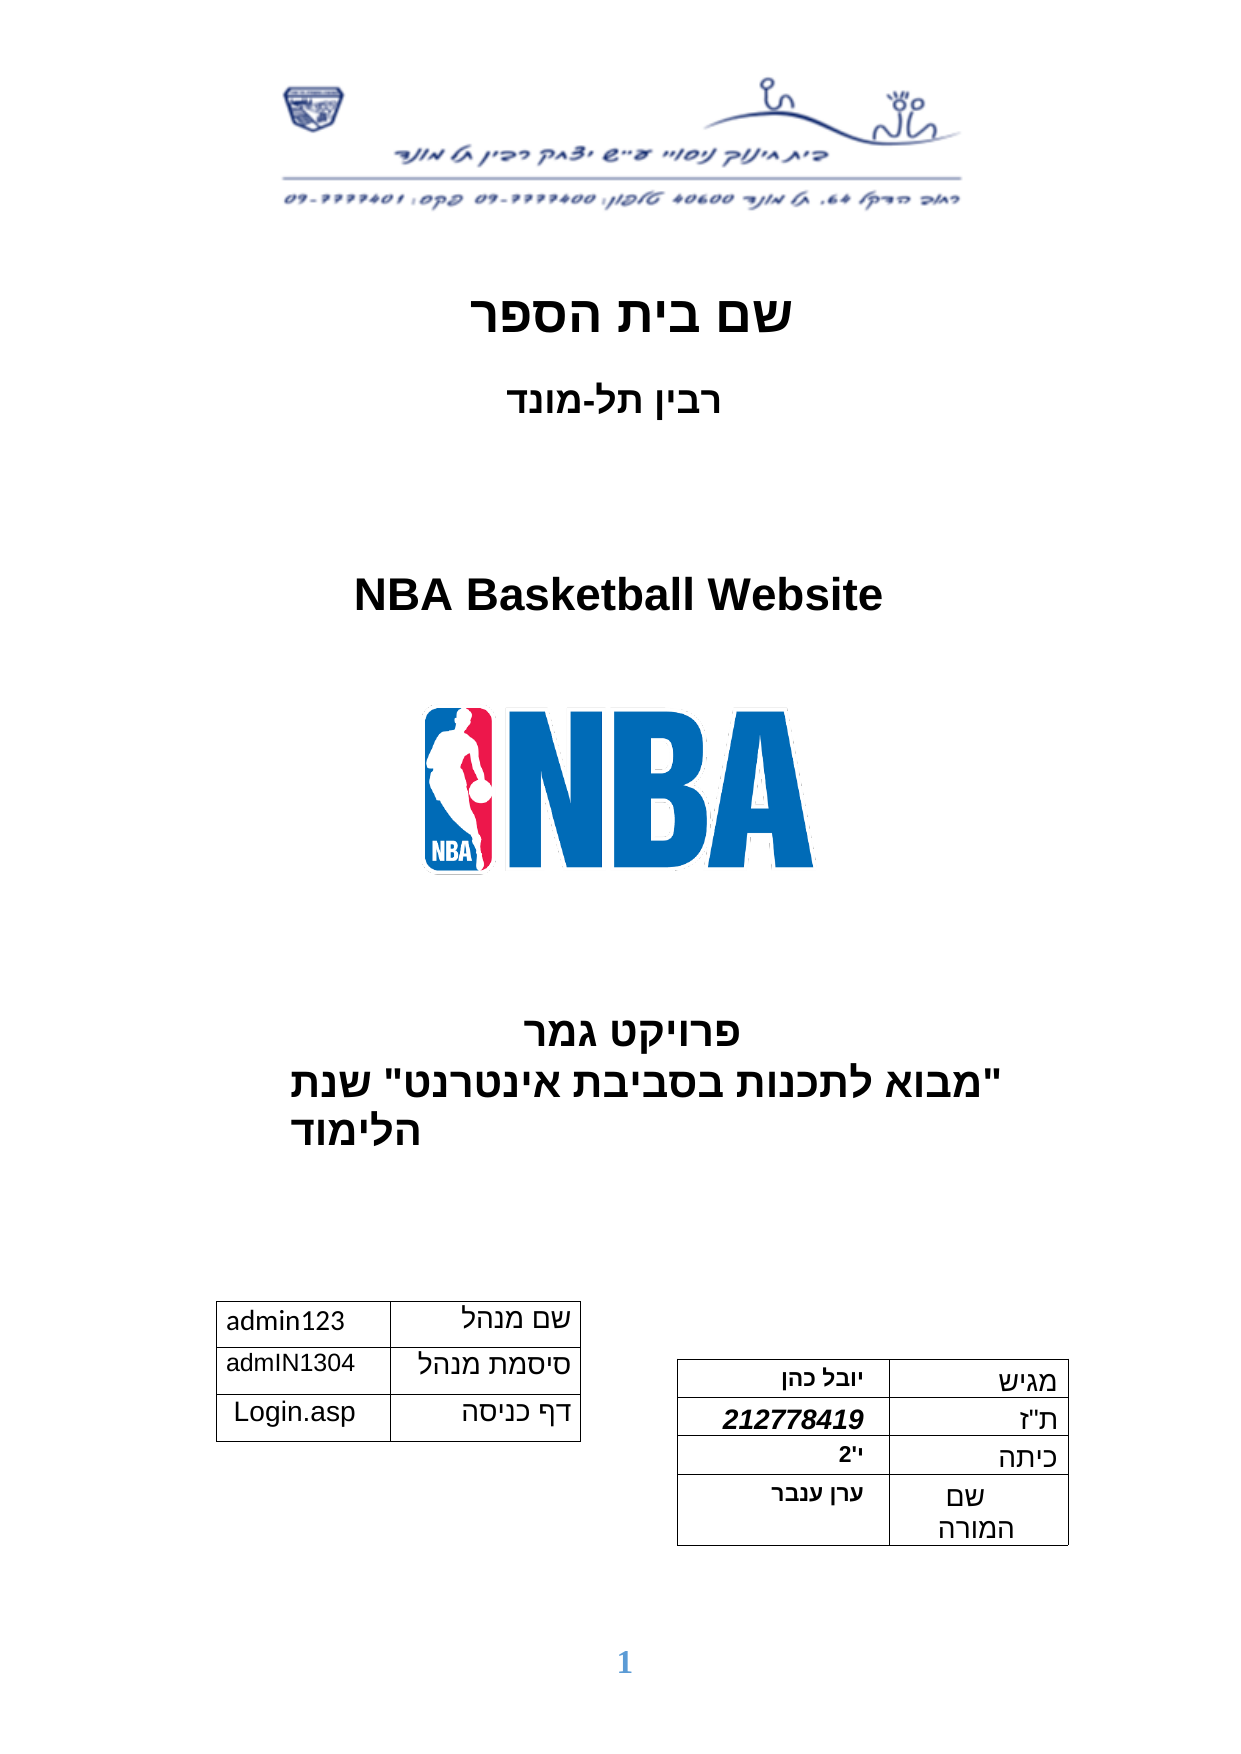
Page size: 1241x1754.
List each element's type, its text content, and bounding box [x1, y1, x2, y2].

text פרויקט גמר [166, 1008, 1087, 1056]
table_header מגיש [890, 1360, 1068, 1397]
table_cell י'2 [678, 1436, 889, 1474]
table_cell סיסמת מנהל [391, 1348, 580, 1394]
table_header admin123 [217, 1302, 390, 1347]
table_cell 212778419 [678, 1398, 889, 1435]
text NBA Basketball Website [162, 568, 1075, 621]
text שם בית הספר [166, 284, 1087, 343]
table_cell ת"ז [890, 1398, 1068, 1435]
table_cell שם המורה [890, 1475, 1068, 1545]
table_header יובל כהן [678, 1360, 889, 1397]
table_cell כיתה [890, 1436, 1068, 1474]
table_header שם מנהל [391, 1302, 580, 1347]
table_cell Login.asp [217, 1395, 390, 1441]
picture [421, 655, 817, 924]
table_cell דף כניסה [391, 1395, 580, 1441]
table_cell ערן ענבר [678, 1475, 889, 1545]
table_cell admIN1304 [217, 1348, 390, 1394]
text רבין תל-מונד [162, 378, 1066, 421]
text "מבוא לתכנות בסביבת אינטרנט" שנת הלימוד [279, 1059, 1087, 1154]
picture [272, 70, 977, 220]
